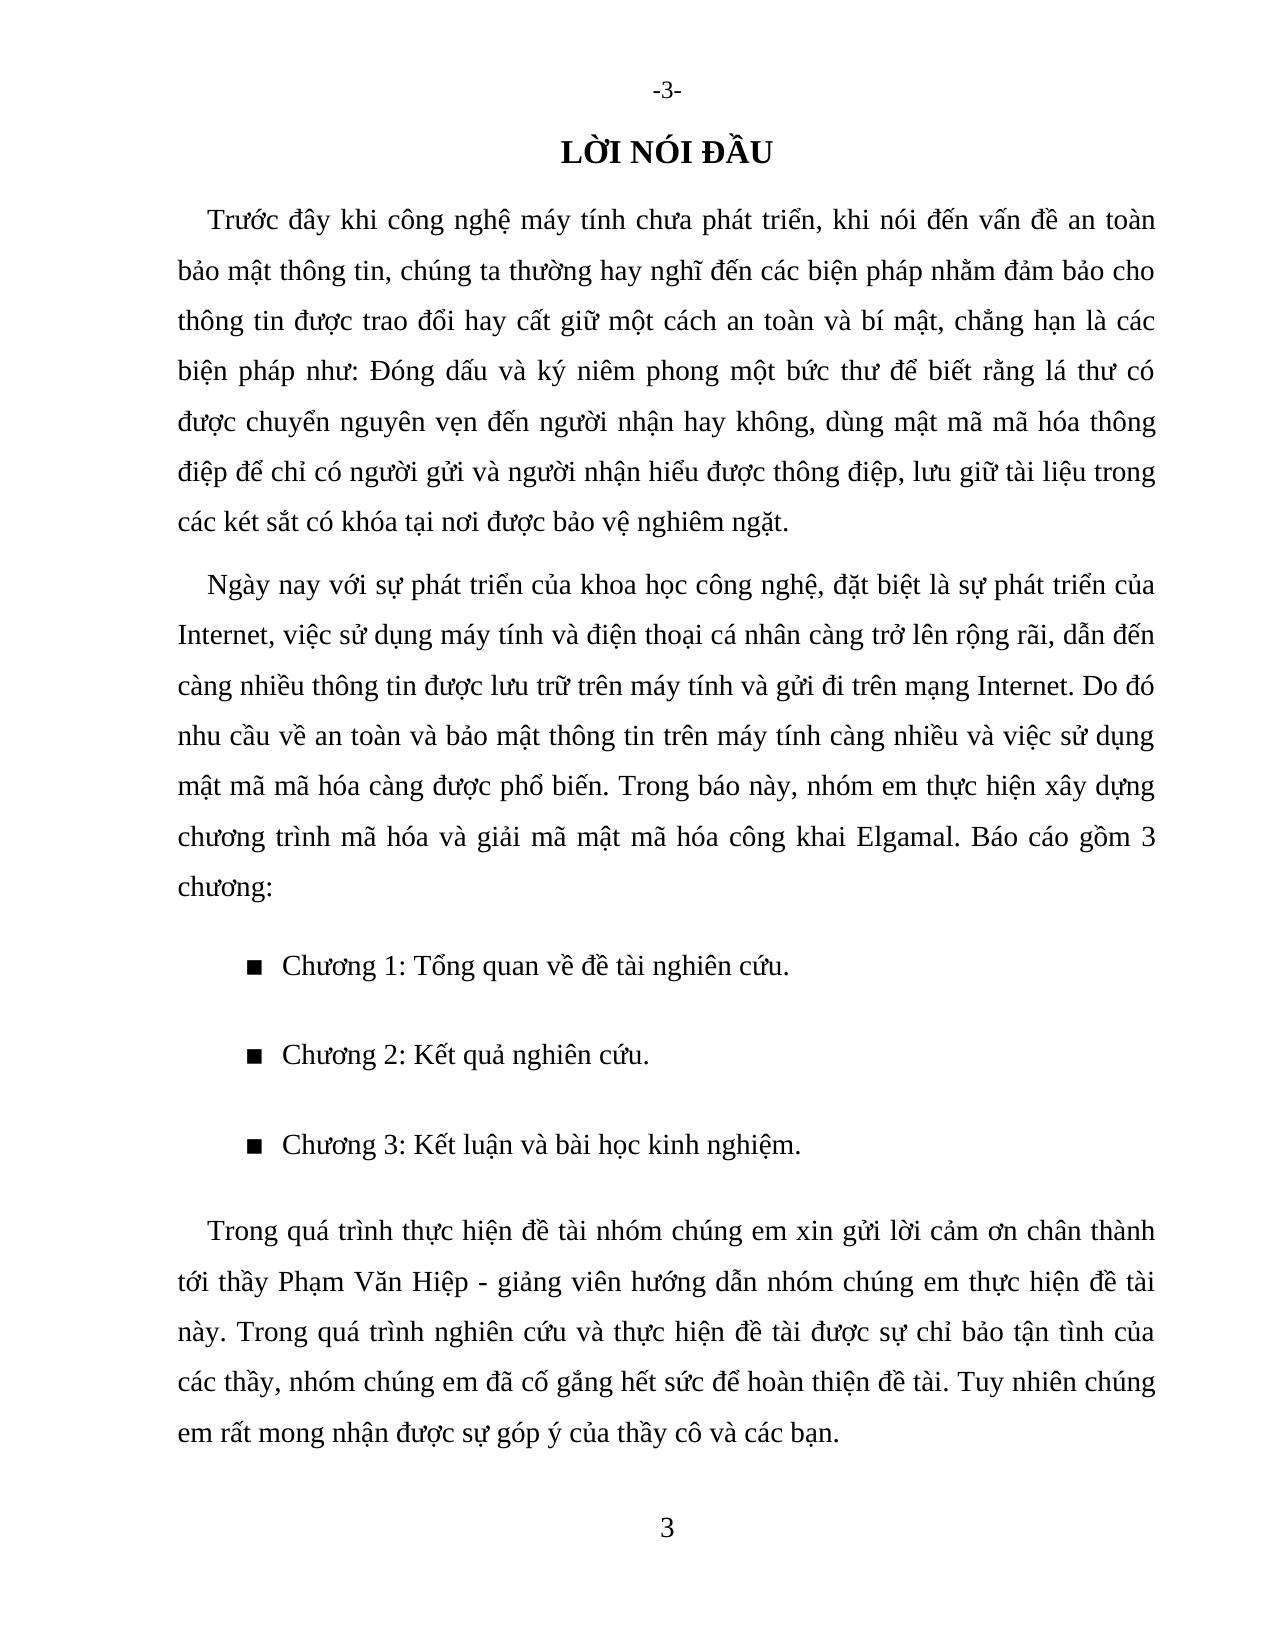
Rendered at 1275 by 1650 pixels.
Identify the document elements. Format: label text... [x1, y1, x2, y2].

text Ngày nay với sự phát triển của khoa học công nghệ, đặt biệt là sự phát triển của Internet, việc sử dụng máy tính và điện thoại cá nhân càng trở lên rộng rãi, dẫn đến càng nhiều thông tin được lưu trữ trên máy tính và gửi đi trên mạng Internet. Do đó nhu cầu về an toàn và bảo mật thông tin trên máy tính càng nhiều và việc sử dụng mật mã mã hóa càng được phổ biến. Trong báo này, nhóm em thực hiện xây dựng chương trình mã hóa và giải mã mật mã hóa công khai Elgamal. Báo cáo gồm 3 chương: [177, 567, 1157, 903]
list Chương 2: Kết quả nghiên cứu. [244, 1022, 1157, 1081]
subtitle LỜI NÓI ĐẦU [177, 132, 1157, 171]
list Chương 1: Tổng quan về đề tài nghiên cứu. [244, 932, 1157, 992]
text Trong quá trình thực hiện đề tài nhóm chúng em xin gửi lời cảm ơn chân thành tới thầy Phạm Văn Hiệp - giảng viên hướng dẫn nhóm chúng em thực hiện đề tài này. Trong quá trình nghiên cứu và thực hiện đề tài được sự chỉ bảo tận tình của các thầy, nhóm chúng em đã cố gắng hết sức để hoàn thiện đề tài. Tuy nhiên chúng em rất mong nhận được sự góp ý của thầy cô và các bạn. [177, 1213, 1157, 1448]
list Chương 3: Kết luận và bài học kinh nghiệm. [244, 1111, 1157, 1171]
text Trước đây khi công nghệ máy tính chưa phát triển, khi nói đến vấn đề an toàn bảo mật thông tin, chúng ta thường hay nghĩ đến các biện pháp nhằm đảm bảo cho thông tin được trao đổi hay cất giữ một cách an toàn và bí mật, chẳng hạn là các biện pháp như: Đóng dấu và ký niêm phong một bức thư để biết rằng lá thư có được chuyển nguyên vẹn đến người nhận hay không, dùng mật mã mã hóa thông điệp để chỉ có người gửi và người nhận hiểu được thông điệp, lưu giữ tài liệu trong các két sắt có khóa tại nơi được bảo vệ nghiêm ngặt. [177, 202, 1157, 538]
